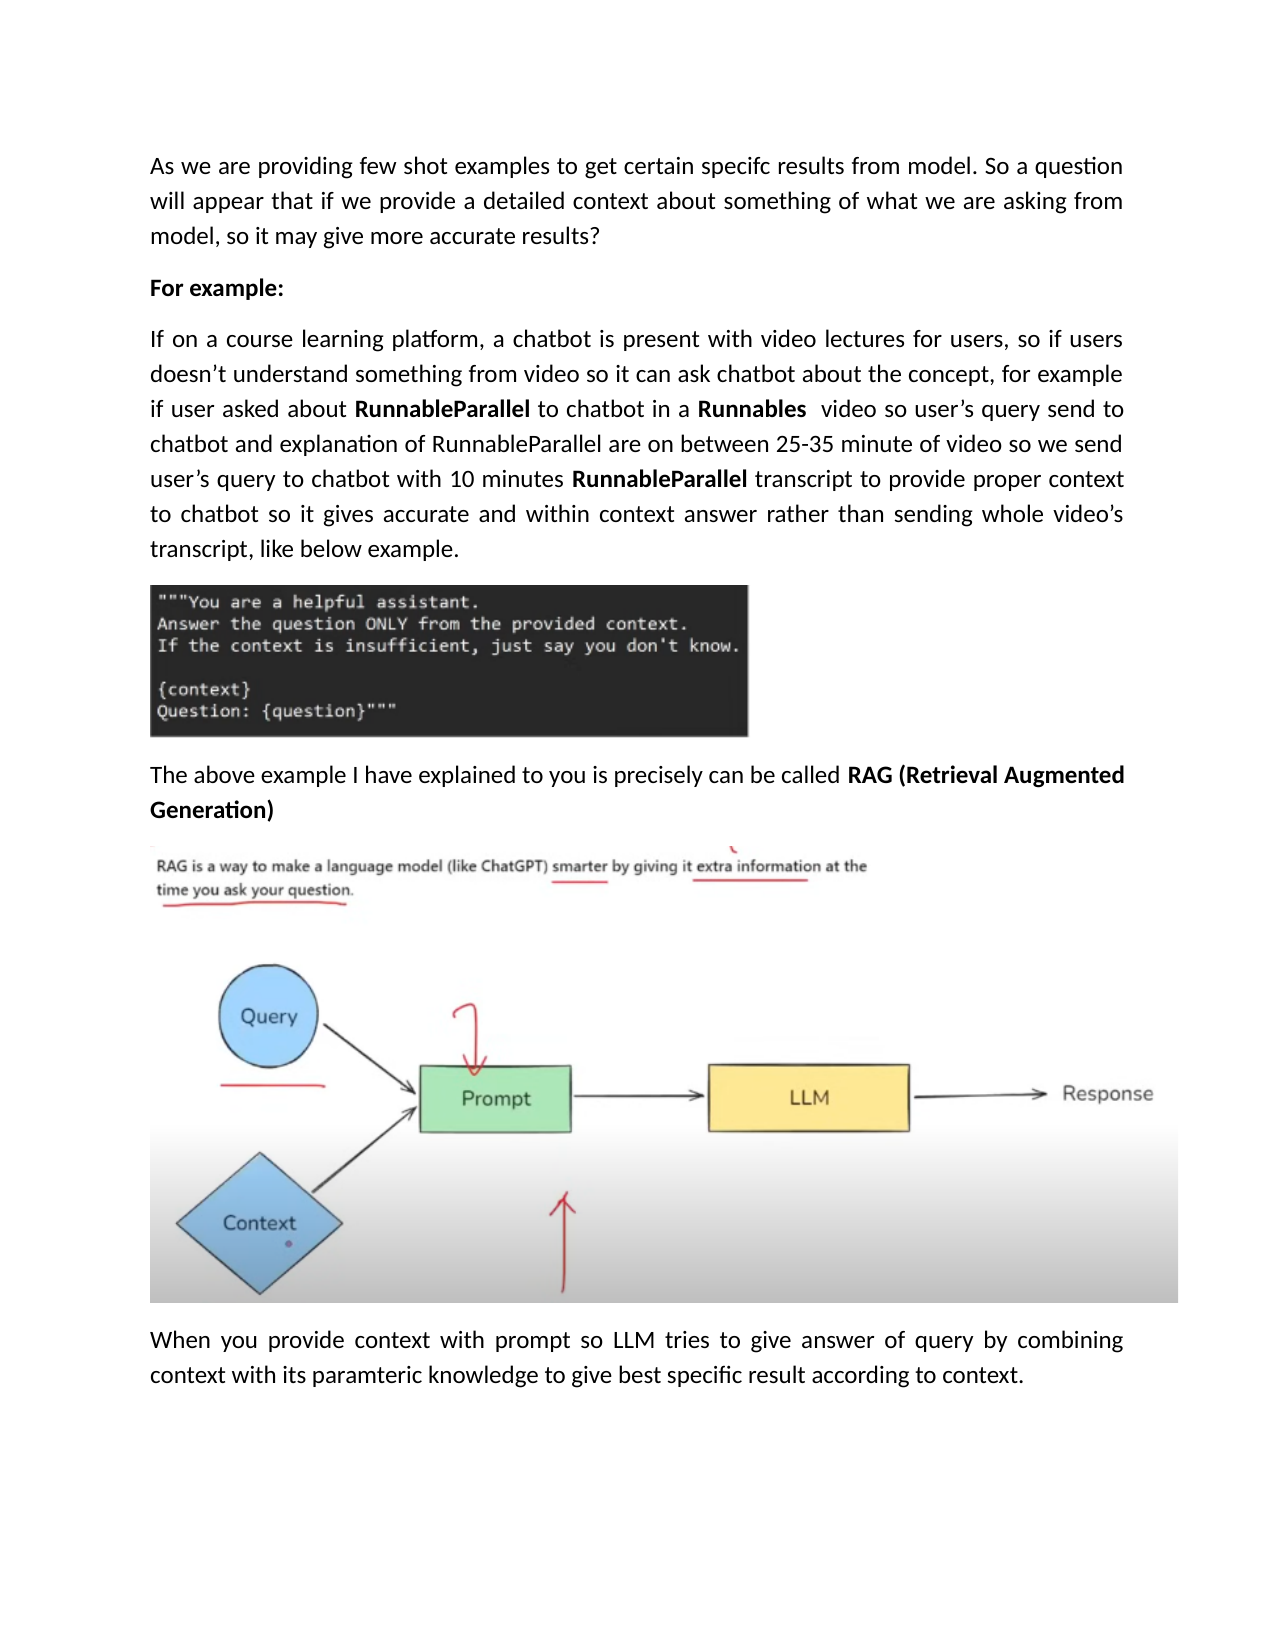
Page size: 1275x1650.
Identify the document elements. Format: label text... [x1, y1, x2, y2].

picture [150, 585, 754, 739]
text When you provide context with prompt so LLM tries to give answer of query by combining context with its paramteric knowledge to give best specific result according to context. [150, 1324, 1125, 1389]
text For example: [150, 272, 1125, 302]
text The above example I have explained to you is precisely can be called RAG (Retrieval Augmented Generation) [150, 759, 1125, 825]
text If on a course learning platform, a chatbot is present with video lectures for users, so if users doesn’t understand something from video so it can ask chatbot about the concept, for example if user asked about RunnableParallel to chatbot in a Runnables video so user’s query send to chatbot and explanation of RunnableParallel are on between 25-35 minute of video so we send user’s query to chatbot with 10 minutes RunnableParallel transcript to provide proper context to chatbot so it gives accurate and within context answer rather than sending whole video’s transcript, like below example. [150, 323, 1125, 564]
text As we are providing few shot examples to get certain specifc results from model. So a question will appear that if we provide a detailed context about something of what we are asking from model, so it may give more accurate results? [150, 150, 1125, 251]
picture [150, 846, 1179, 1303]
